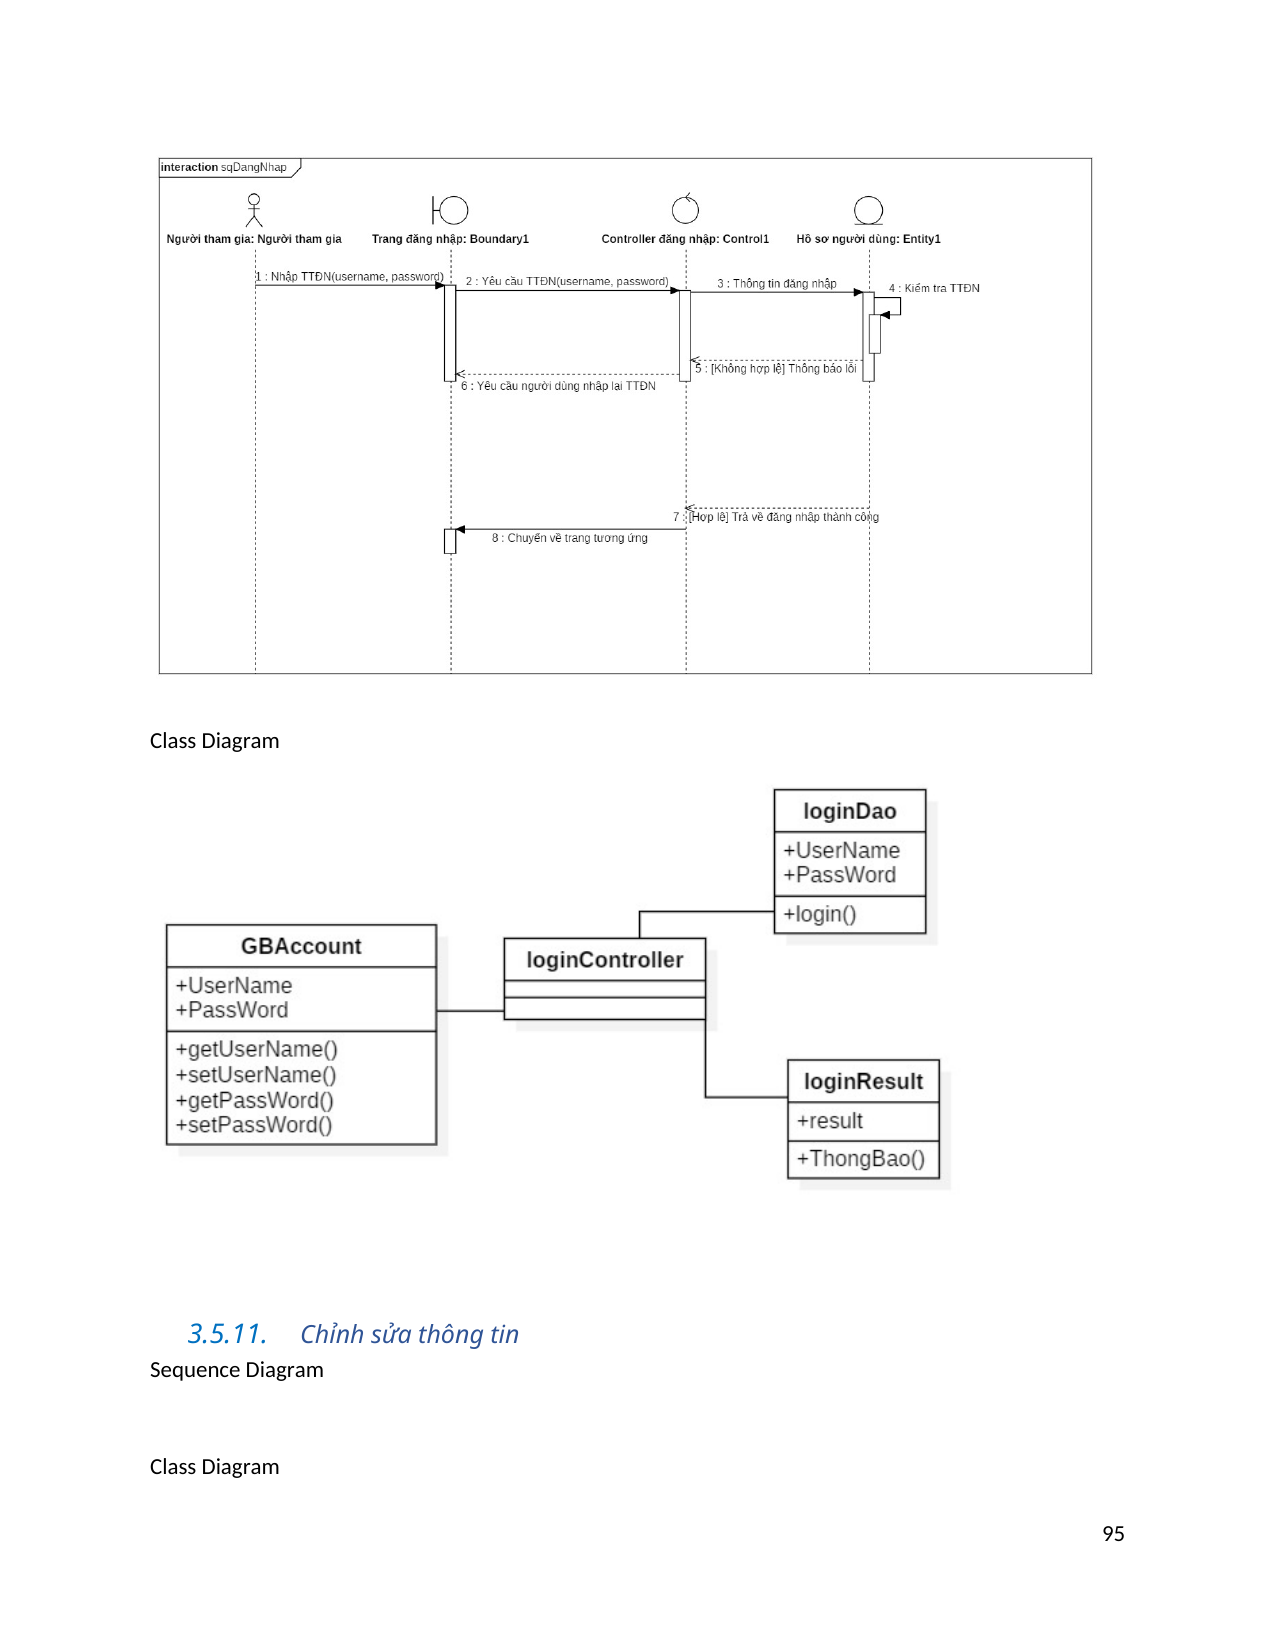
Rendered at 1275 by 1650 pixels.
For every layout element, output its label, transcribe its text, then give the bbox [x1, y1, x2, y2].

text Class Diagram [150, 727, 1125, 755]
picture [150, 150, 1125, 708]
text Class Diagram [150, 1452, 1125, 1480]
text Sequence Diagram [150, 1355, 1125, 1383]
subtitle Chỉnh sửa thông tin [187, 1315, 1125, 1352]
picture [150, 773, 1005, 1246]
